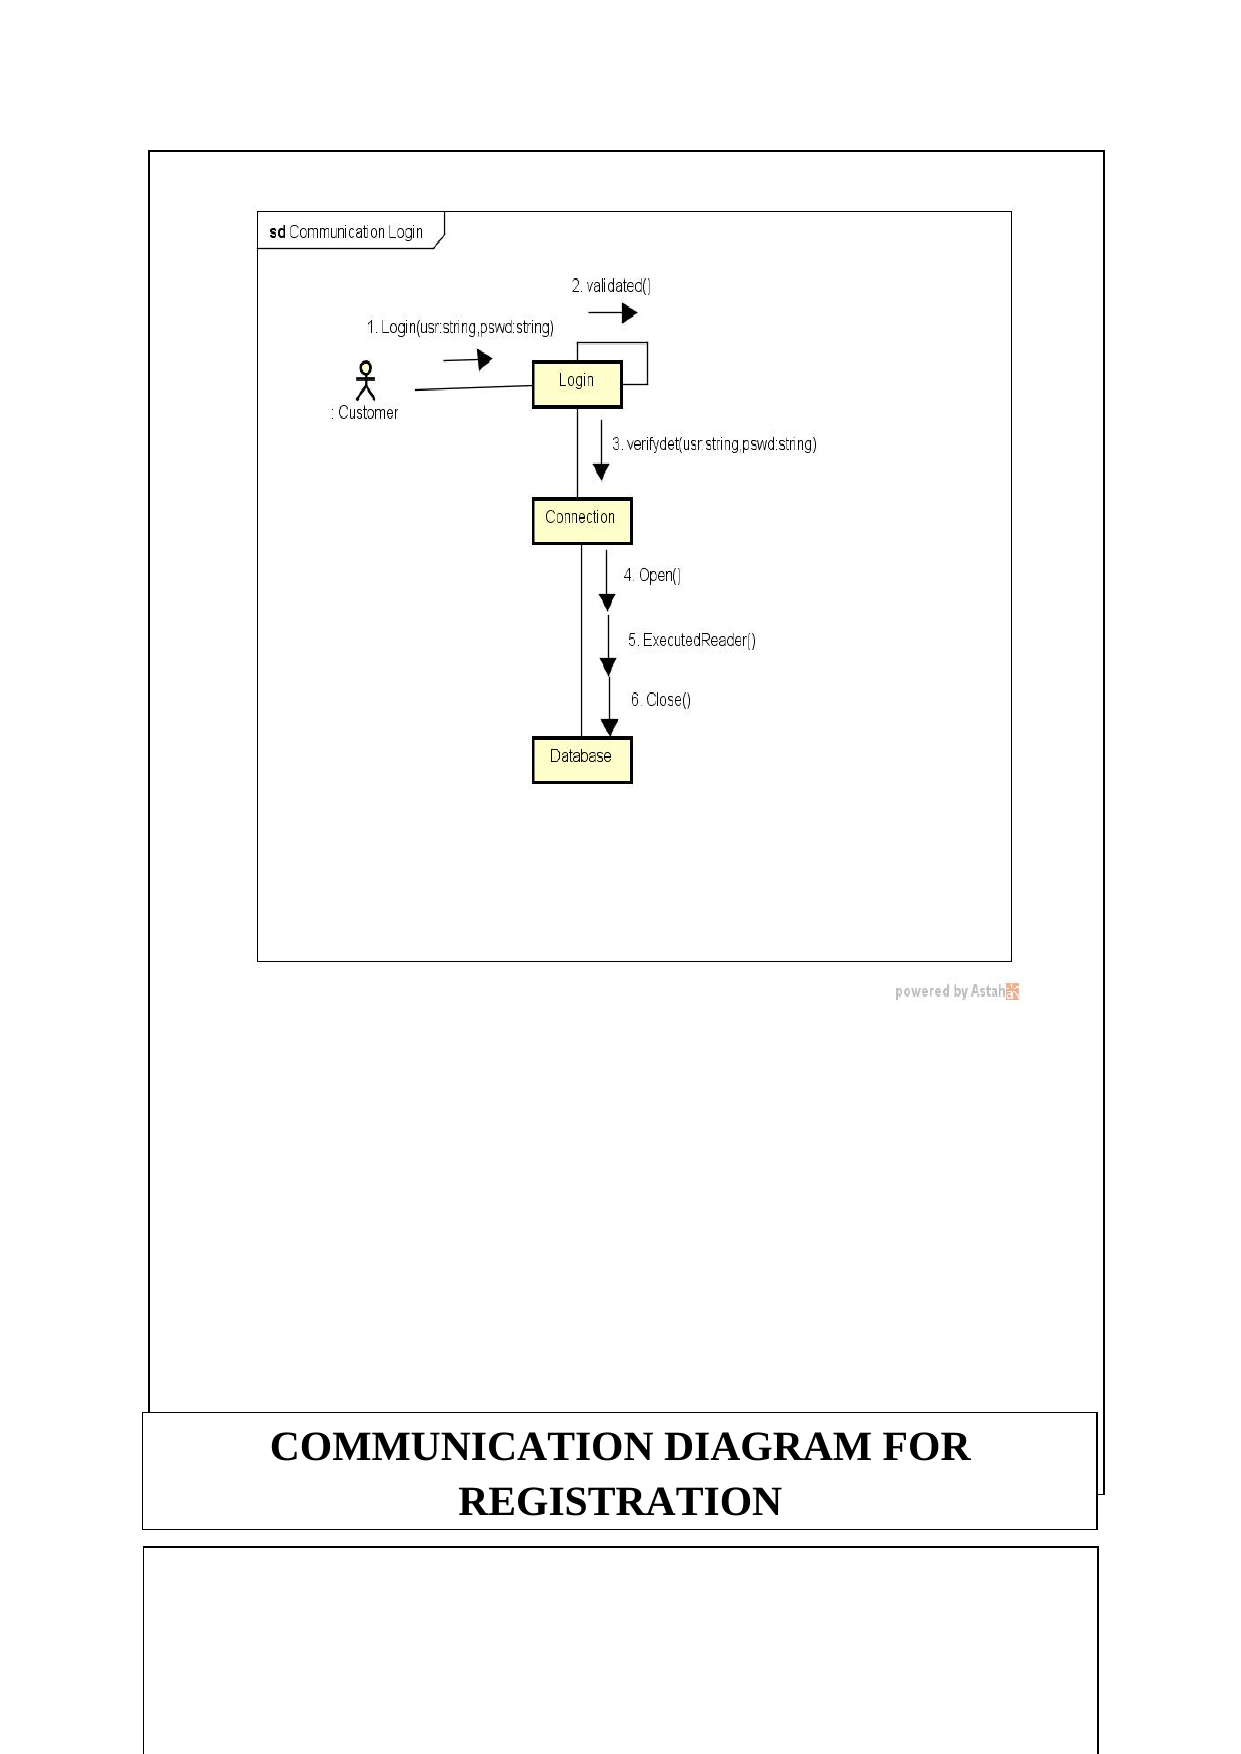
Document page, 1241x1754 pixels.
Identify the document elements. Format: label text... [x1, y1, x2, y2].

picture [245, 197, 1023, 1006]
text COMMUNICATION DIAGRAM FOR REGISTRATION [150, 1422, 1090, 1524]
